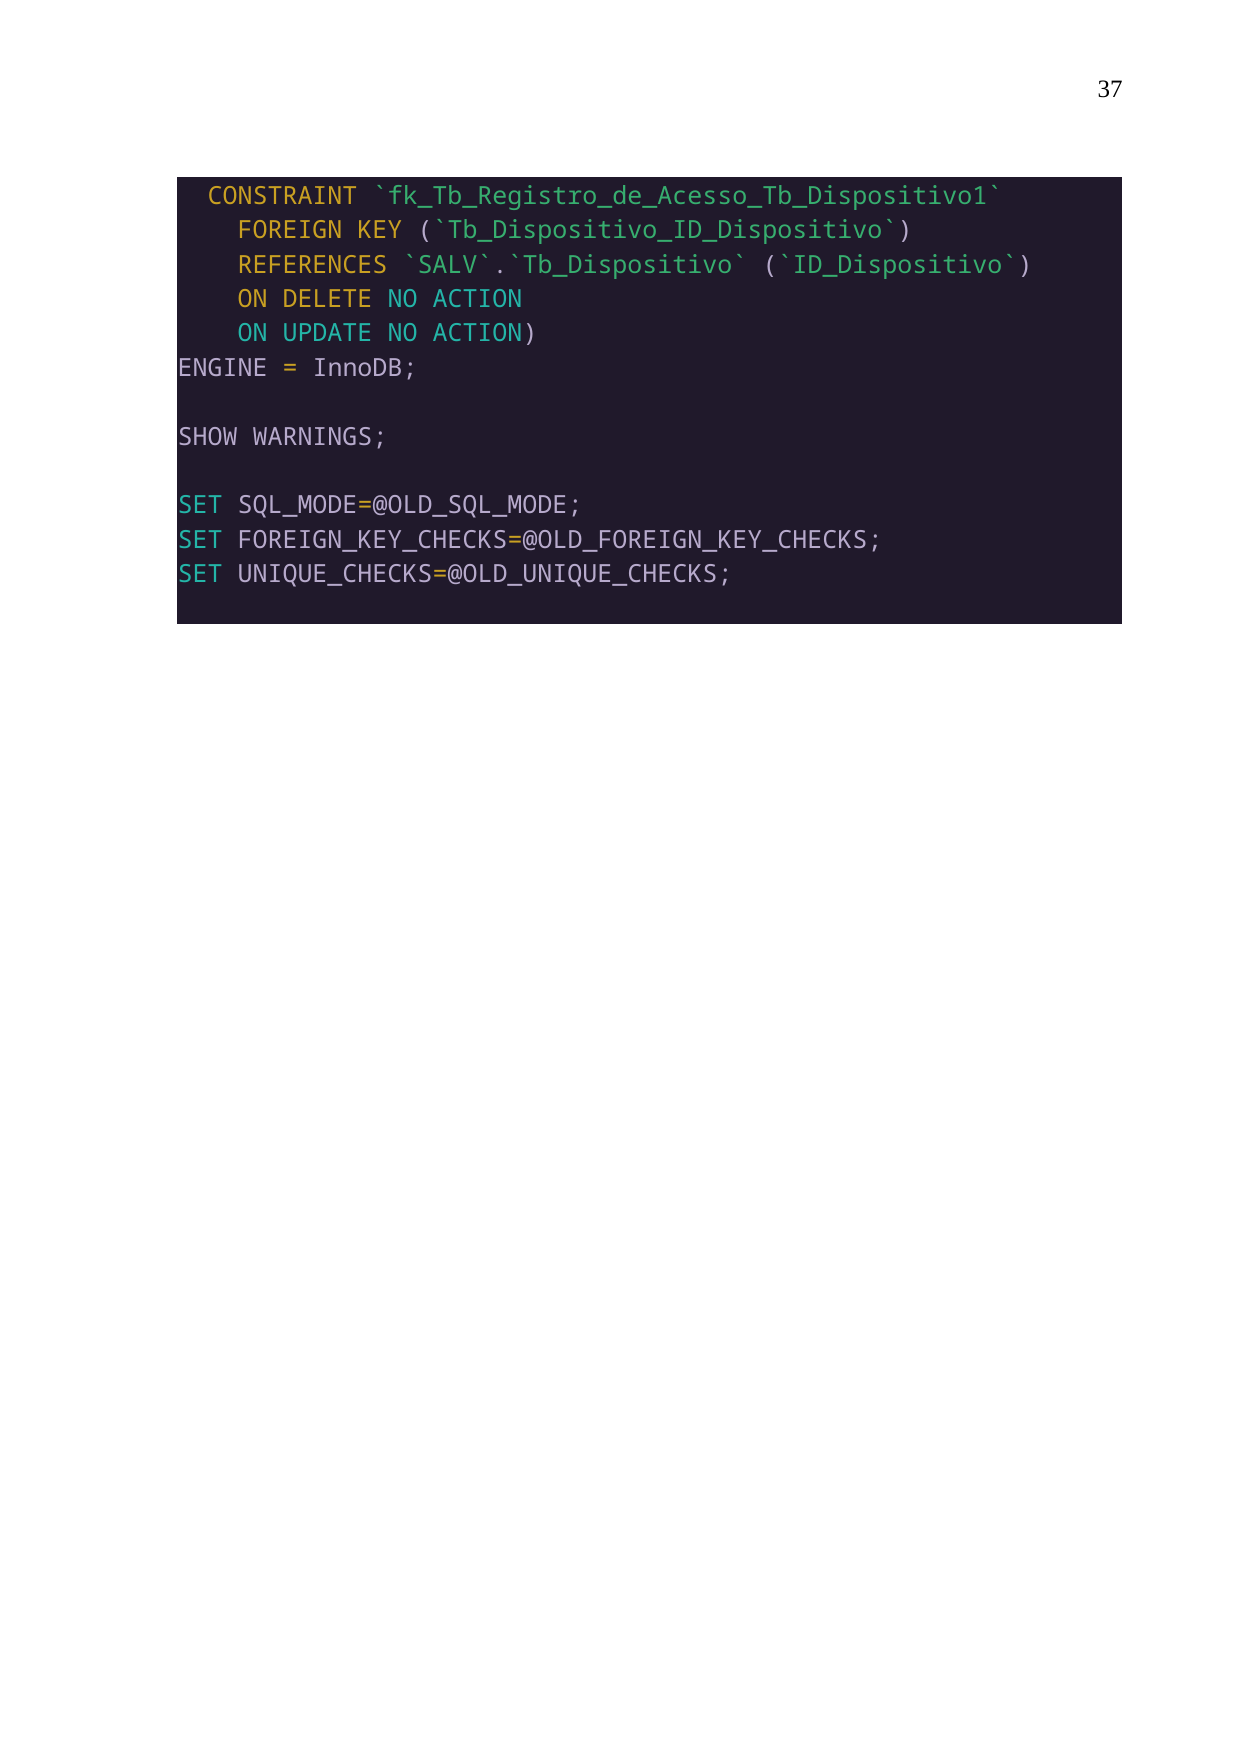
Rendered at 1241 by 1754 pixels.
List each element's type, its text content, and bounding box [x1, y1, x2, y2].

text CONSTRAINT `fk_Tb_Registro_de_Acesso_Tb_Dispositivo1` [177, 177, 1122, 212]
text ON UPDATE NO ACTION) [177, 315, 1122, 349]
text SHOW WARNINGS; [177, 418, 1122, 452]
text SET SQL_MODE=@OLD_SQL_MODE; [177, 487, 1122, 521]
text SET FOREIGN_KEY_CHECKS=@OLD_FOREIGN_KEY_CHECKS; [177, 521, 1122, 555]
text REFERENCES `SALV`.`Tb_Dispositivo` (`ID_Dispositivo`) [177, 246, 1122, 280]
text ENGINE = InnoDB; [177, 349, 1122, 383]
text SET UNIQUE_CHECKS=@OLD_UNIQUE_CHECKS; [177, 555, 1122, 590]
text ON DELETE NO ACTION [177, 280, 1122, 315]
text FOREIGN KEY (`Tb_Dispositivo_ID_Dispositivo`) [177, 212, 1122, 246]
